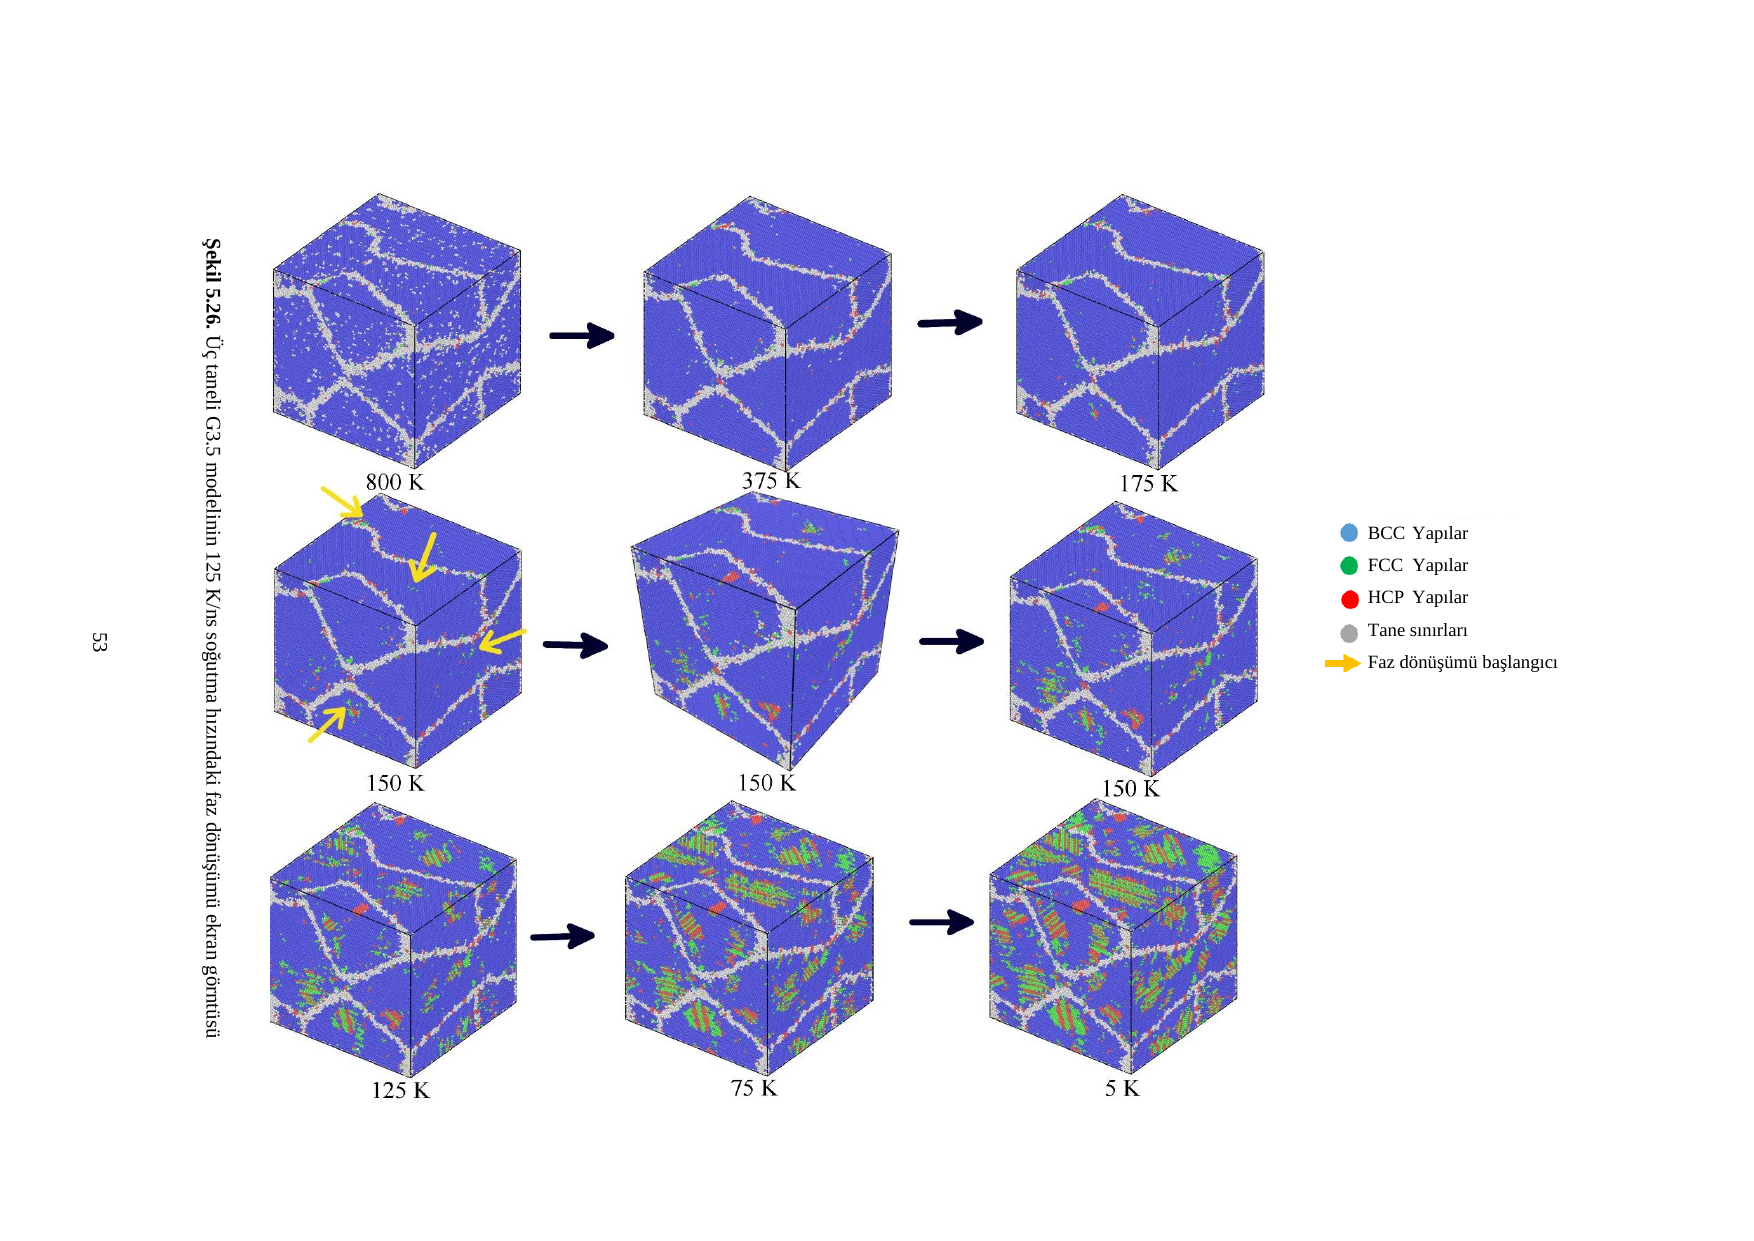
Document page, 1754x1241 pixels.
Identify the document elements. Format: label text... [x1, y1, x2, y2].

text Faz dönüşümü başlangıcı [1368, 651, 1571, 673]
picture [1340, 523, 1358, 542]
picture [1325, 653, 1362, 673]
picture [1340, 624, 1358, 643]
picture [270, 191, 1577, 1108]
text BCC Yapılar FCC Yapılar HCP Yapılar Tane sınırları [1368, 522, 1468, 640]
picture [1341, 590, 1359, 609]
picture [1340, 556, 1358, 575]
